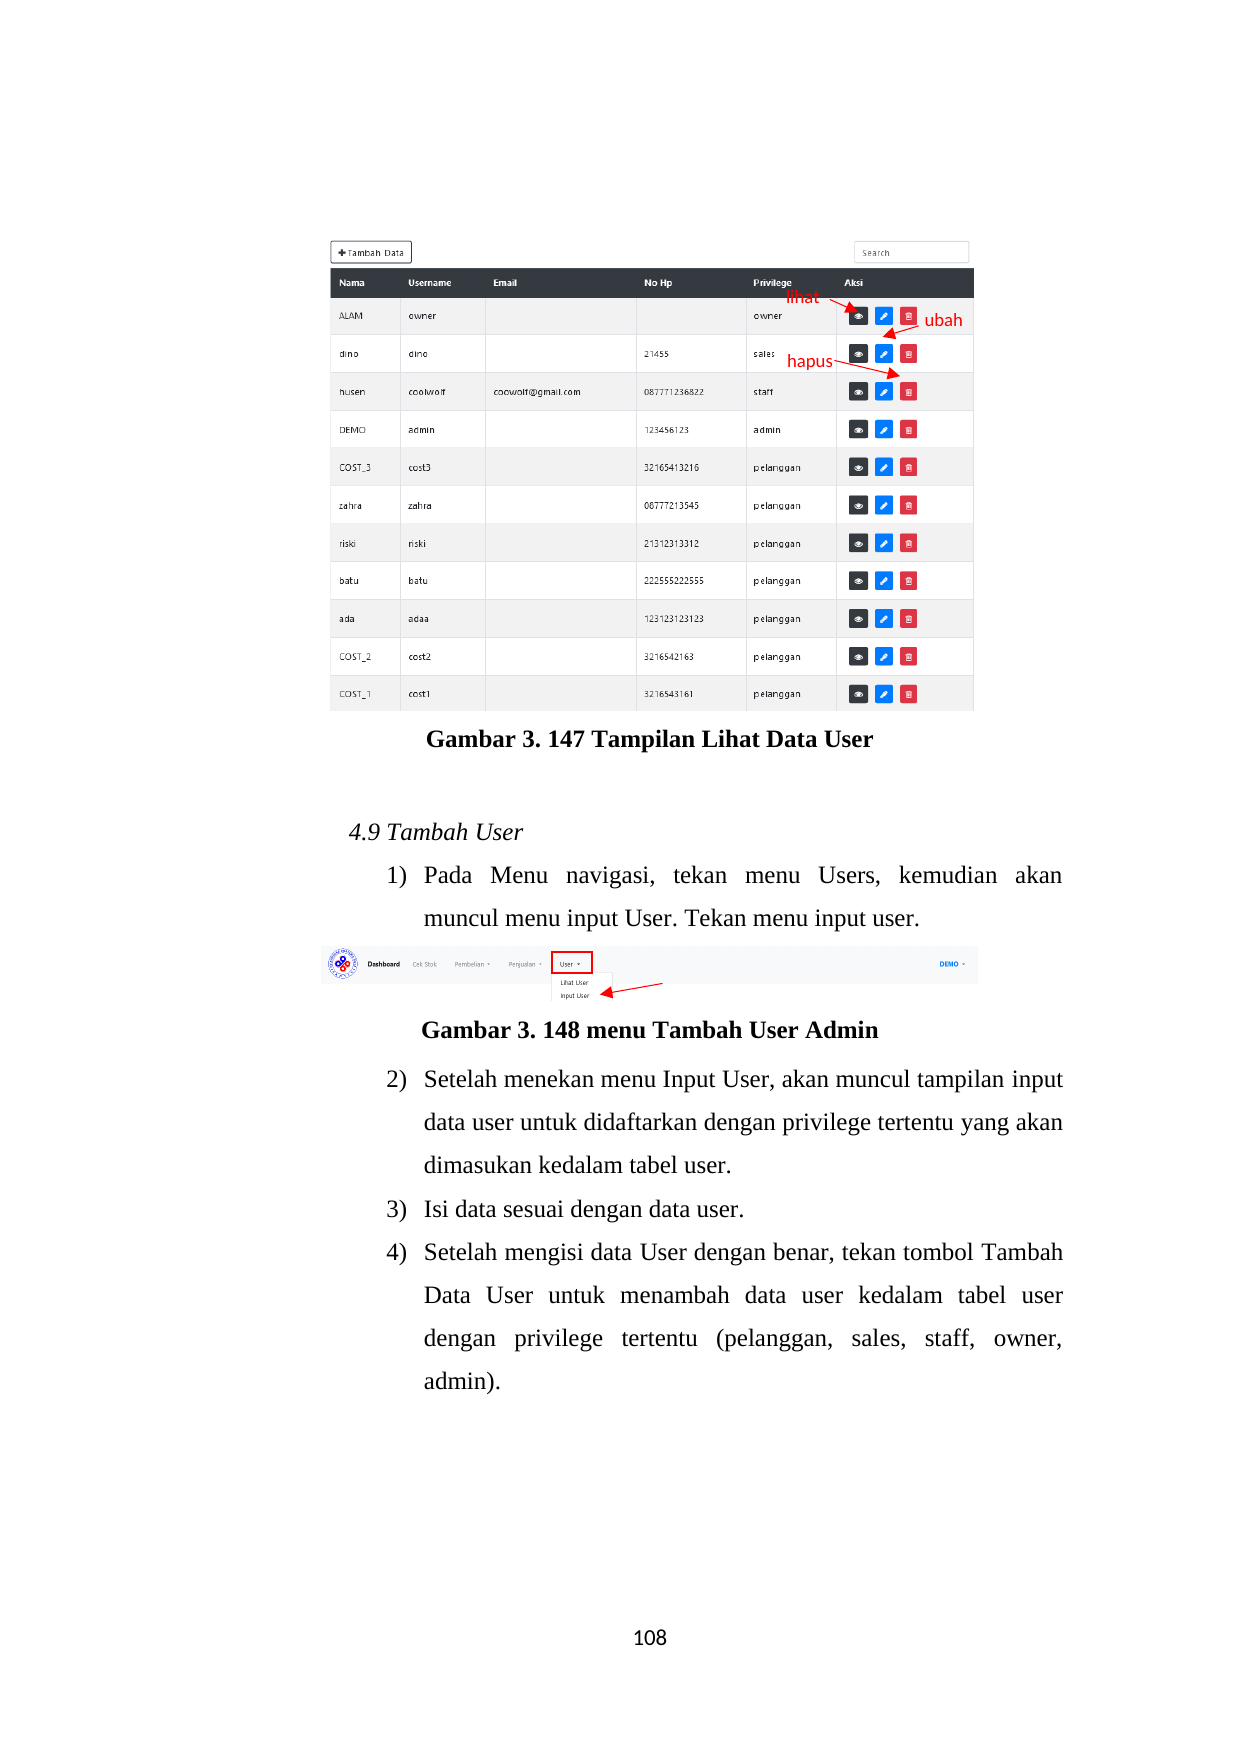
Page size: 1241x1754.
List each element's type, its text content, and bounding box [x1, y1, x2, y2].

list Pada Menu navigasi, tekan menu Users, kemudian akan muncul menu input User. Tekan menu input user. [386, 860, 1063, 932]
list Setelah mengisi data User dengan benar, tekan tombol Tambah Data User untuk menambah data user kedalam tabel user dengan privilege tertentu (pelanggan, sales, staff, owner, admin). [386, 1237, 1063, 1395]
picture [321, 946, 979, 1001]
list Isi data sesuai dengan data user. [386, 1194, 1063, 1222]
picture [321, 236, 979, 711]
list Setelah menekan menu Input User, akan muncul tampilan input data user untuk didaftarkan dengan privilege tertentu yang akan dimasukan kedalam tabel user. [386, 1064, 1063, 1179]
text Gambar 3. 147 Tampilan Lihat Data User [236, 724, 1063, 753]
text Gambar 3. 148 menu Tambah User Admin [236, 1015, 1063, 1043]
list 4.9 Tambah User [349, 817, 1063, 845]
